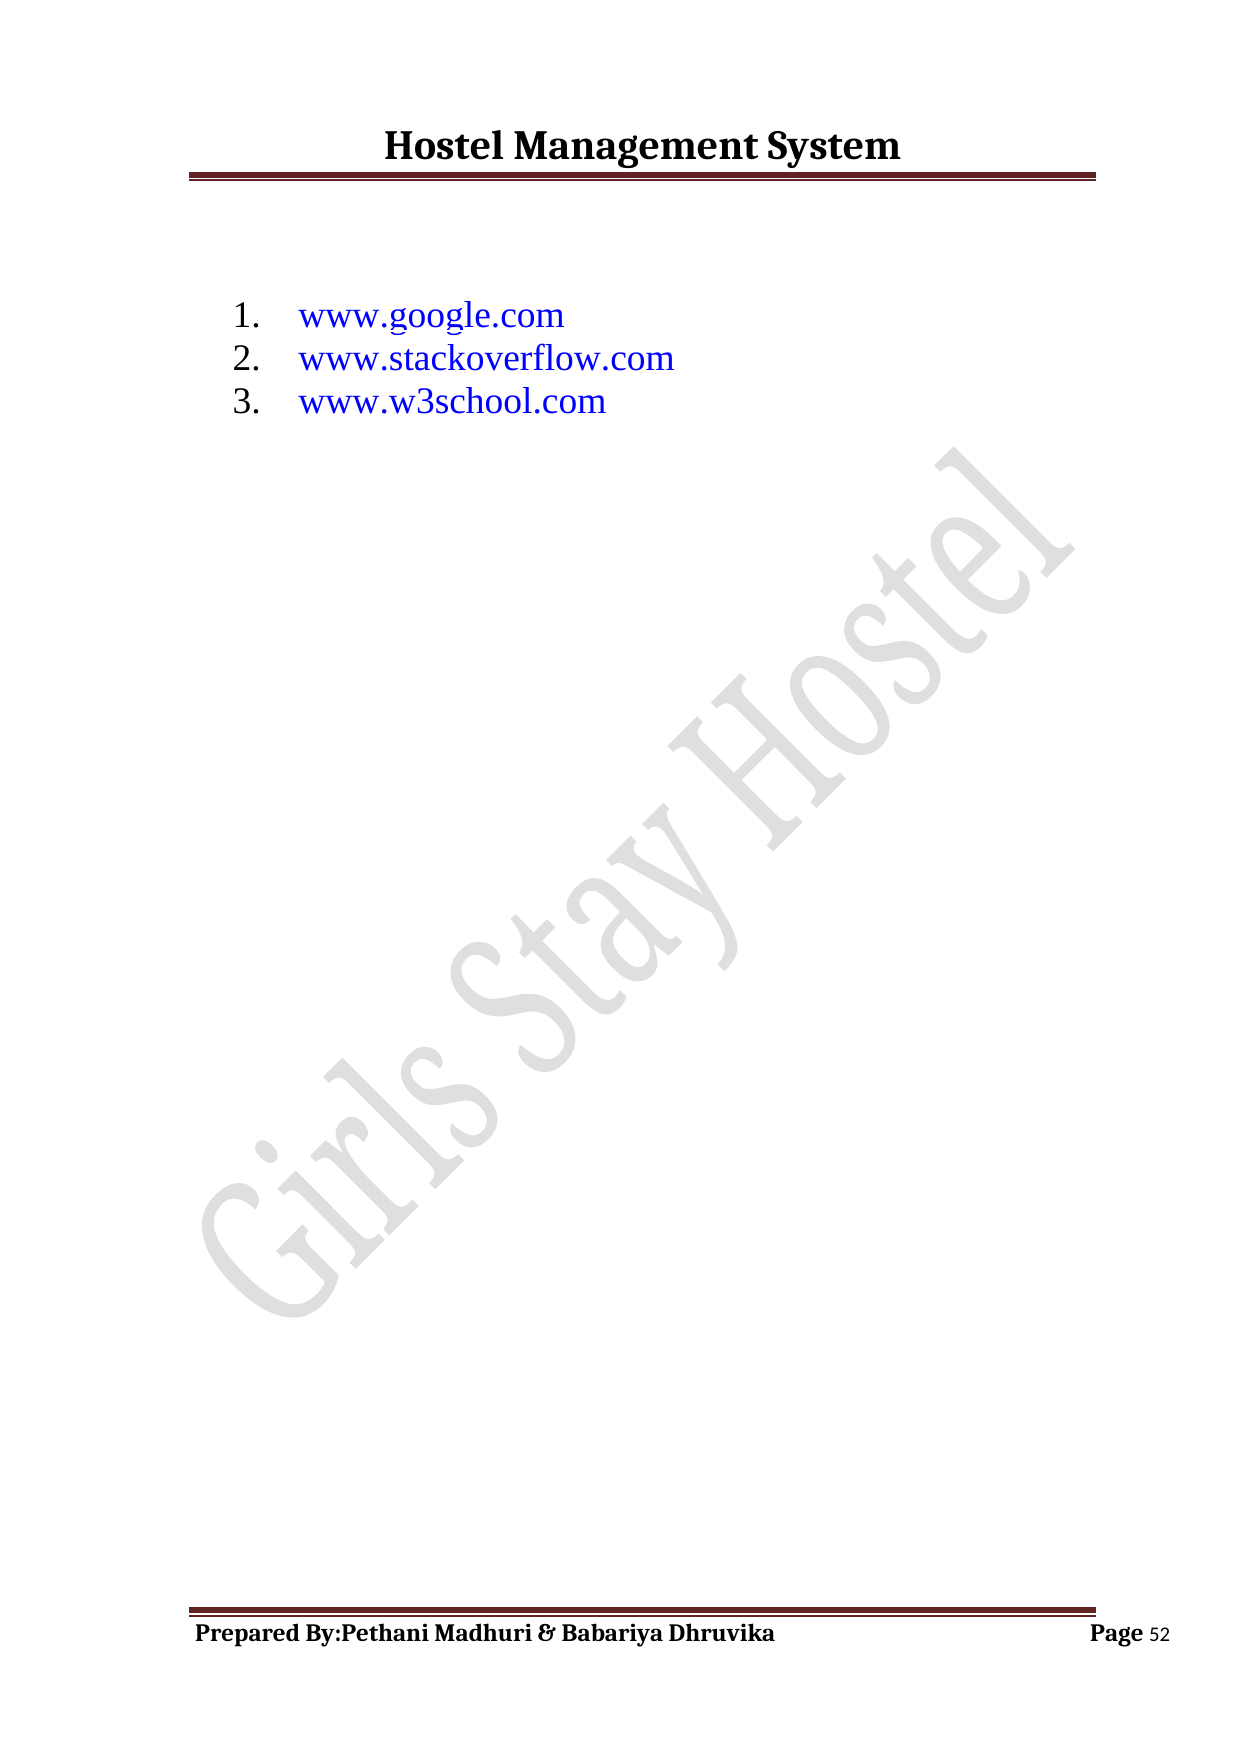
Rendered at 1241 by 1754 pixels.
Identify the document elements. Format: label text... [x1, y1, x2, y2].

list www.w3school.com [232, 379, 1090, 422]
list www.google.com [232, 293, 1090, 336]
list www.stackoverflow.com [232, 336, 1090, 379]
